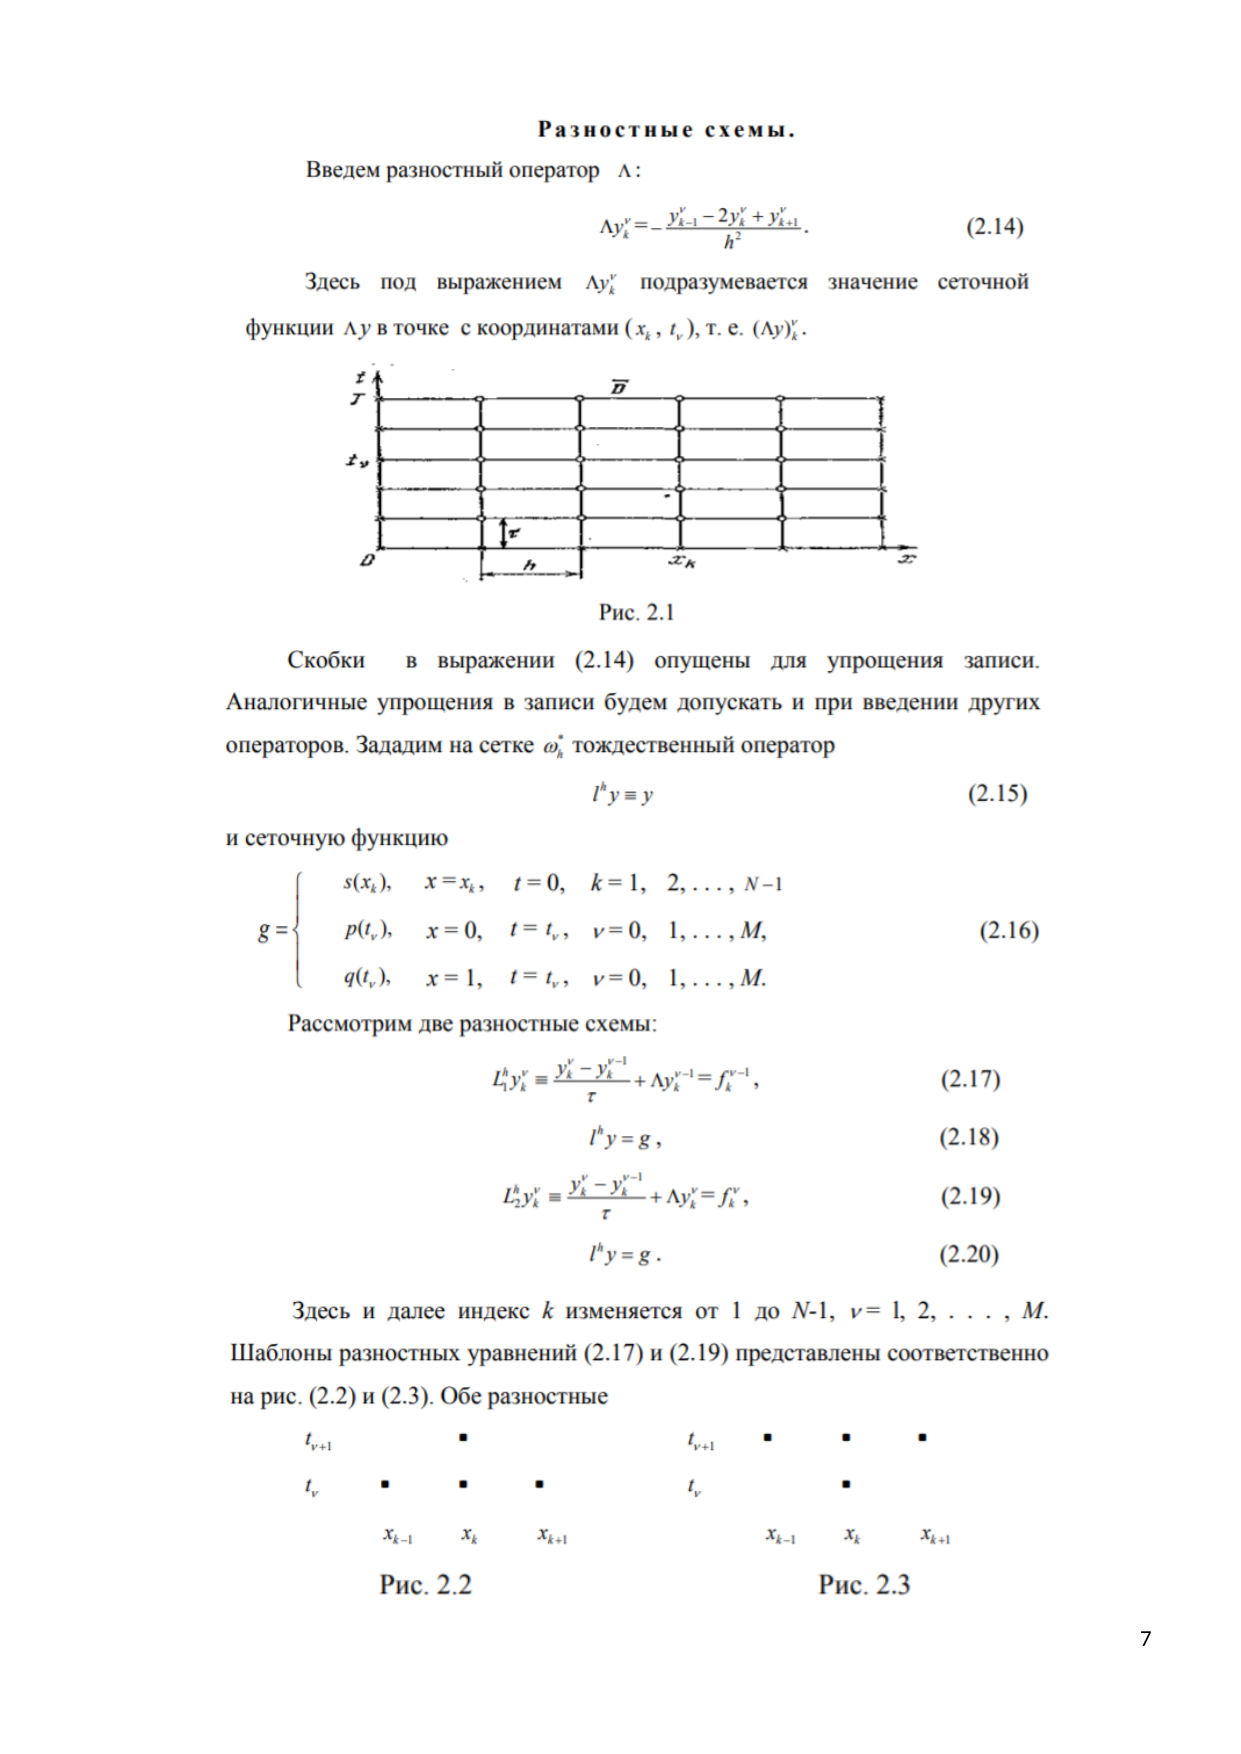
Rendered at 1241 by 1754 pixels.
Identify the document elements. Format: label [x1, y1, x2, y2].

picture [224, 649, 1053, 1272]
picture [235, 118, 1042, 634]
picture [153, 1562, 1125, 1610]
picture [218, 1288, 1060, 1547]
